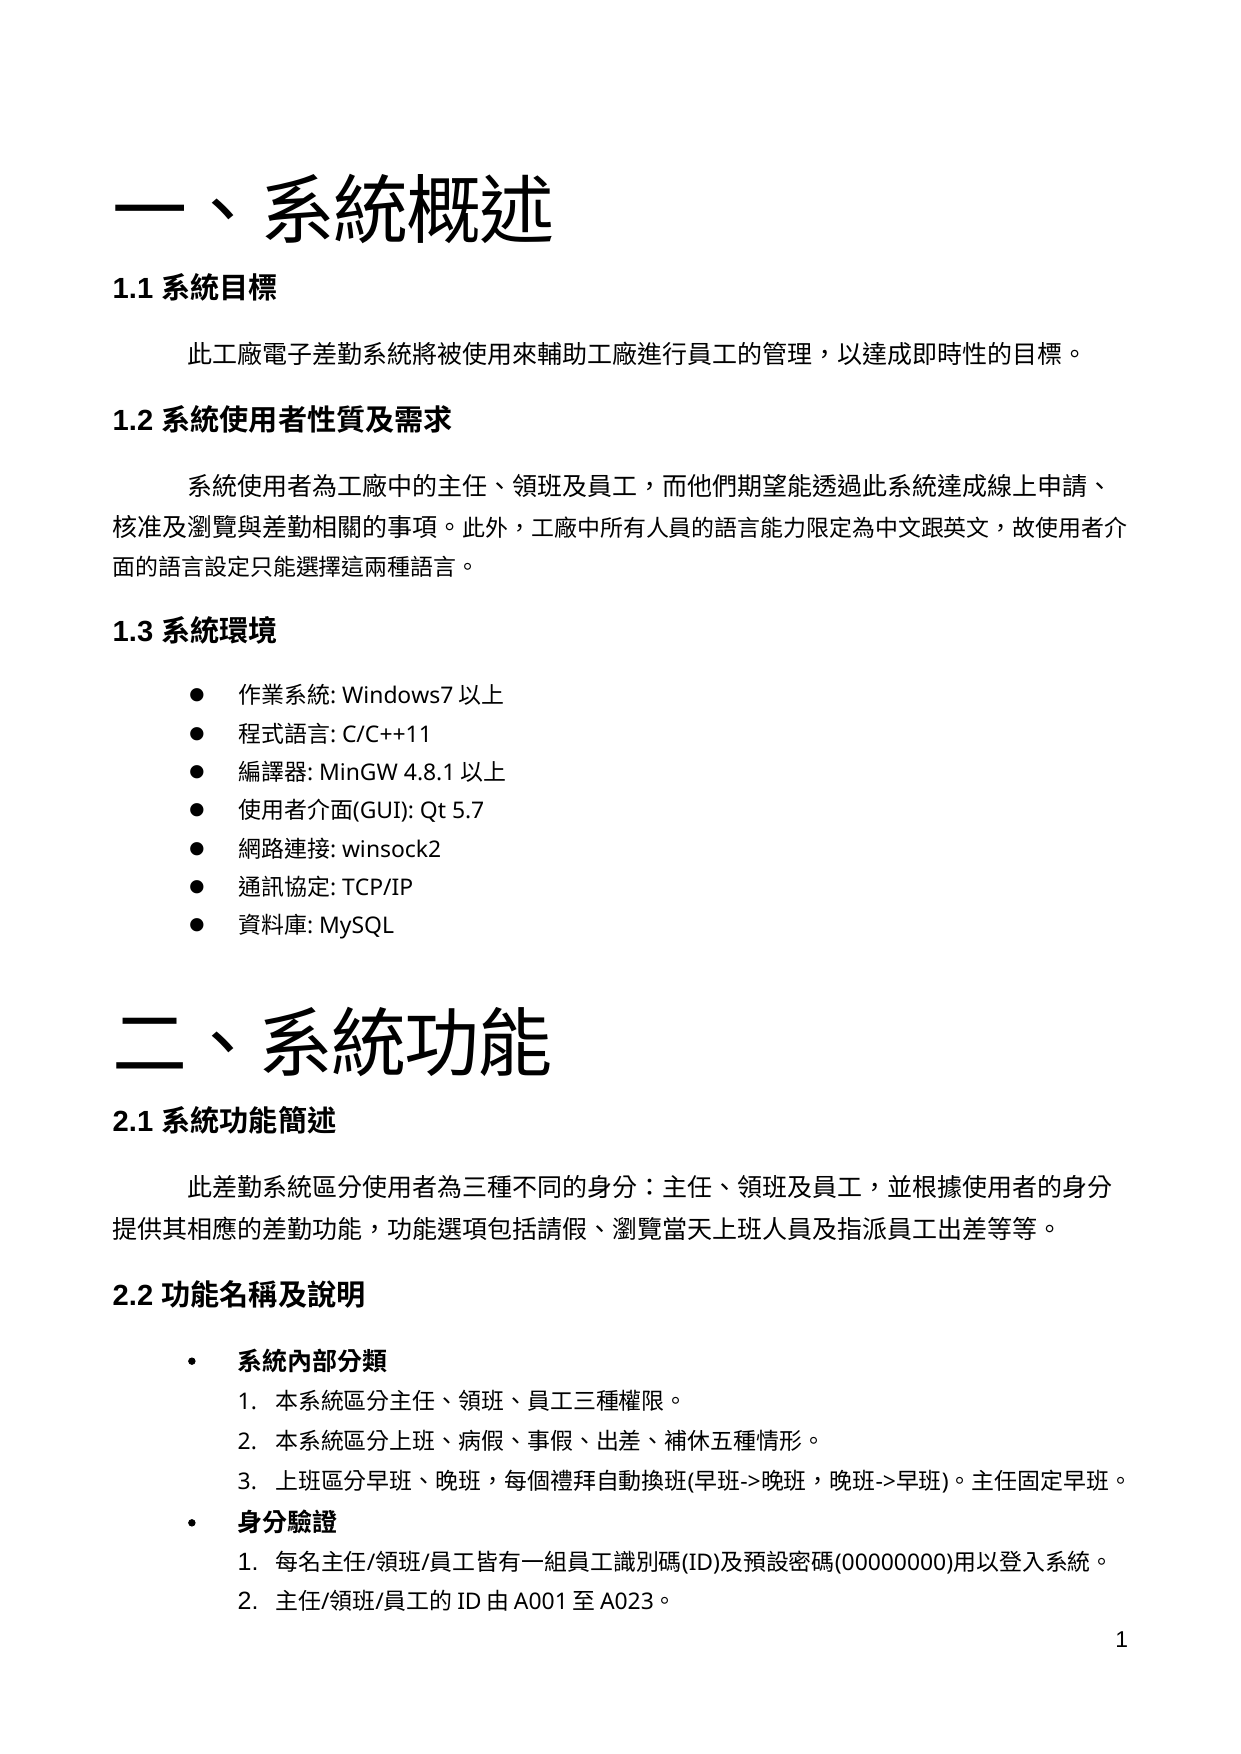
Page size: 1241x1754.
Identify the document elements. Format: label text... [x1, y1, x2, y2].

list 程式語言: C/C++11 [188, 716, 1128, 749]
list 編譯器: MinGW 4.8.1以上 [188, 754, 1128, 787]
list 通訊協定: TCP/IP [188, 869, 1128, 902]
list 本系統區分上班、病假、事假、出差、補休五種情形。 [237, 1423, 1128, 1456]
list 資料庫: MySQL [188, 907, 1128, 941]
text 1.3 系統環境 [112, 608, 1128, 650]
list 主任/領班/員工的ID由A001至A023。 [237, 1583, 1128, 1616]
text 2.1 系統功能簡述 [112, 1098, 1128, 1140]
list 網路連接: winsock2 [188, 831, 1128, 864]
list 使用者介面(GUI): Qt 5.7 [188, 792, 1128, 826]
list 上班區分早班、晚班，每個禮拜自動換班(早班->晚班，晚班->早班)。主任固定早班。 [237, 1463, 1128, 1496]
list 作業系統: Windows7以上 [188, 677, 1128, 711]
text 此差勤系統區分使用者為三種不同的身分：主任、領班及員工，並根據使用者的身分提供其相應的差勤功能，功能選項包括請假、瀏覽當天上班人員及指派員工出差等等。 [112, 1167, 1128, 1245]
text 1.1 系統目標 [112, 265, 1128, 307]
title 一、系統概述 [112, 150, 1128, 259]
text 2.2 功能名稱及說明 [112, 1272, 1128, 1314]
text 1.2 系統使用者性質及需求 [112, 397, 1128, 439]
list 身分驗證 [187, 1503, 1128, 1539]
list 本系統區分主任、領班、員工三種權限。 [237, 1383, 1128, 1416]
list 系統內部分類 [187, 1341, 1128, 1377]
list 每名主任/領班/員工皆有一組員工識別碼(ID)及預設密碼(00000000)用以登入系統。 [237, 1544, 1128, 1578]
text 系統使用者為工廠中的主任、領班及員工，而他們期望能透過此系統達成線上申請、核准及瀏覽與差勤相關的事項。此外，工廠中所有人員的語言能力限定為中文跟英文，故使用者介面的語言設定只能選擇這兩種語言。 [112, 466, 1128, 582]
text 此工廠電子差勤系統將被使用來輔助工廠進行員工的管理，以達成即時性的目標。 [112, 334, 1128, 371]
title 二、系統功能 [112, 983, 1128, 1092]
